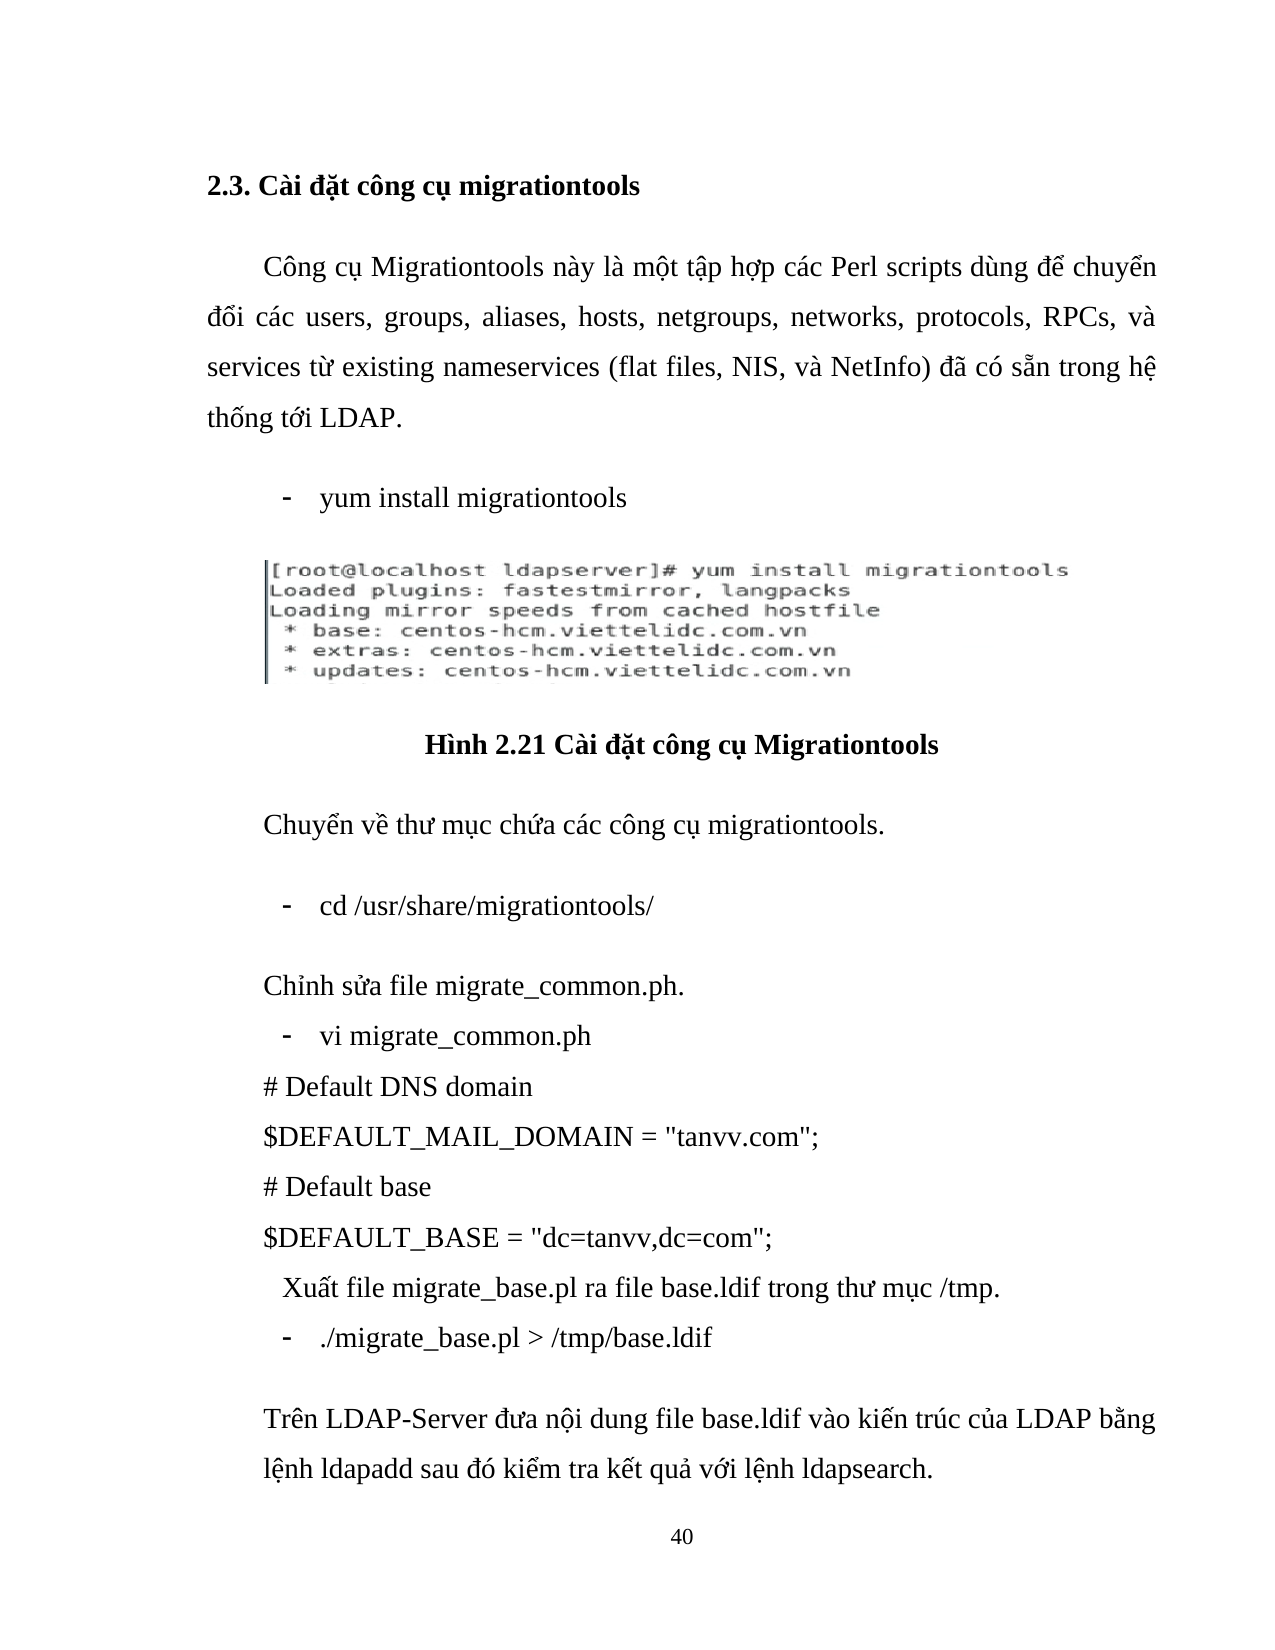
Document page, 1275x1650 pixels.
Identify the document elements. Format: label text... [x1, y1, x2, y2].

text Chuyển về thư mục chứa các công cụ migrationtools. [207, 807, 1157, 841]
text Công cụ Migrationtools này là một tập hợp các Perl scripts dùng để chuyển đổi các users, groups, aliases, hosts, netgroups, networks, protocols, RPCs, và services từ existing nameservices (flat files, NIS, và NetInfo) đã có sẵn trong hệ thống tới LDAP. [207, 249, 1157, 433]
list vi migrate_common.ph [282, 1018, 1157, 1052]
list yum install migrationtools [282, 480, 1157, 514]
text Xuất file migrate_base.pl ra file base.ldif trong thư mục /tmp. [244, 1270, 1157, 1303]
text $DEFAULT_BASE = "dc=tanvv,dc=com"; [207, 1220, 1157, 1253]
text Chỉnh sửa file migrate_common.ph. [207, 968, 1157, 1002]
text # Default base [207, 1169, 1157, 1203]
list cd /usr/share/migrationtools/ [282, 888, 1157, 921]
text $DEFAULT_MAIL_DOMAIN = "tanvv.com"; [207, 1119, 1157, 1153]
picture [264, 560, 1099, 684]
text 2.3. Cài đặt công cụ migrationtools [207, 168, 1157, 202]
text Trên LDAP-Server đưa nội dung file base.ldif vào kiến trúc của LDAP bằng lệnh ldapadd sau đó kiểm tra kết quả với lệnh ldapsearch. [263, 1401, 1157, 1484]
text # Default DNS domain [207, 1069, 1157, 1102]
list ./migrate_base.pl > /tmp/base.ldif [282, 1320, 1157, 1354]
text Hình 2.21 Cài đặt công cụ Migrationtools [207, 727, 1157, 761]
